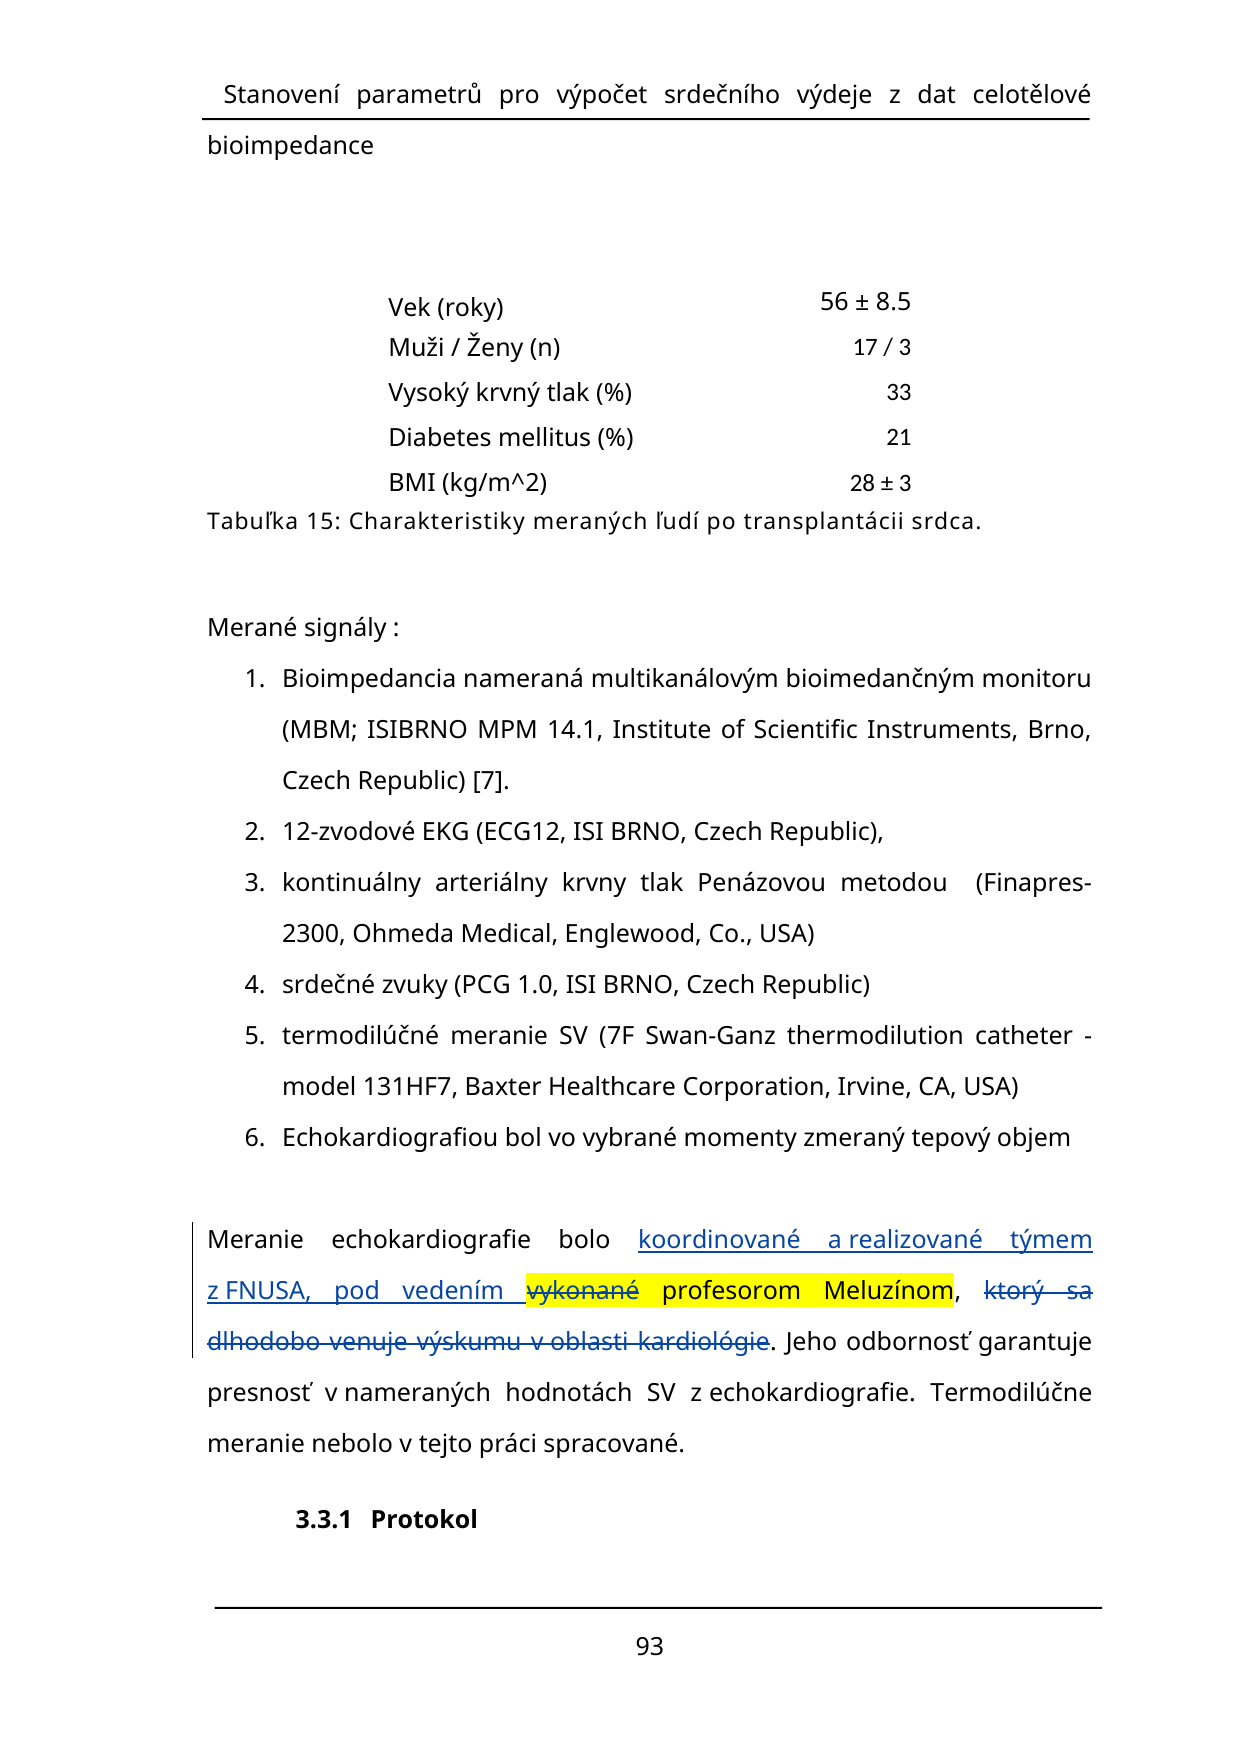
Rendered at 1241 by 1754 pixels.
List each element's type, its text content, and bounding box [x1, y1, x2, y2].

table_cell Muži / Ženy (n) [381, 324, 645, 369]
list srdečné zvuky (PCG 1.0, ISI BRNO, Czech Republic) [244, 967, 1092, 1001]
table_cell 33 [645, 369, 918, 414]
table_cell Vysoký krvný tlak (%) [381, 369, 645, 414]
list termodilúčné meranie SV (7F Swan-Ganz thermodilution catheter - model 131HF7, Baxter Healthcare Corporation, Irvine, CA, USA) [244, 1018, 1092, 1103]
table_cell BMI (kg/m^2) [381, 460, 645, 505]
table_cell 28 ± 3 [645, 460, 918, 505]
list Echokardiografiou bol vo vybrané momenty zmeraný tepový objem [244, 1120, 1092, 1154]
table_cell Diabetes mellitus (%) [381, 414, 645, 459]
table_cell 17 / 3 [645, 324, 918, 369]
text Merané signály : [207, 609, 1092, 643]
table_cell 21 [645, 414, 918, 459]
subtitle Protokol [295, 1502, 1092, 1536]
text Meranie echokardiografie bolo profesorom Meluzínom, . Jeho odbornosť garantuje presnosť v nameraných hodnotách SV z echokardiografie. Termodilúčne meranie nebolo v tejto práci spracované. [207, 1222, 1092, 1460]
table_header Vek (roky) [381, 278, 645, 323]
text Tabuľka 15: Charakteristiky meraných ľudí po transplantácii srdca. [207, 505, 1092, 536]
table_header 56 ± 8.5 [645, 278, 918, 323]
list 12-zvodové EKG (ECG12, ISI BRNO, Czech Republic), [244, 814, 1092, 848]
list kontinuálny arteriálny krvny tlak Penázovou metodou (Finapres-2300, Ohmeda Medical, Englewood, Co., USA) [244, 865, 1092, 950]
list Bioimpedancia nameraná multikanálovým bioimedančným monitoru (MBM; ISIBRNO MPM 14.1, Institute of Scientific Instruments, Brno, Czech Republic) [7]. [244, 661, 1092, 797]
